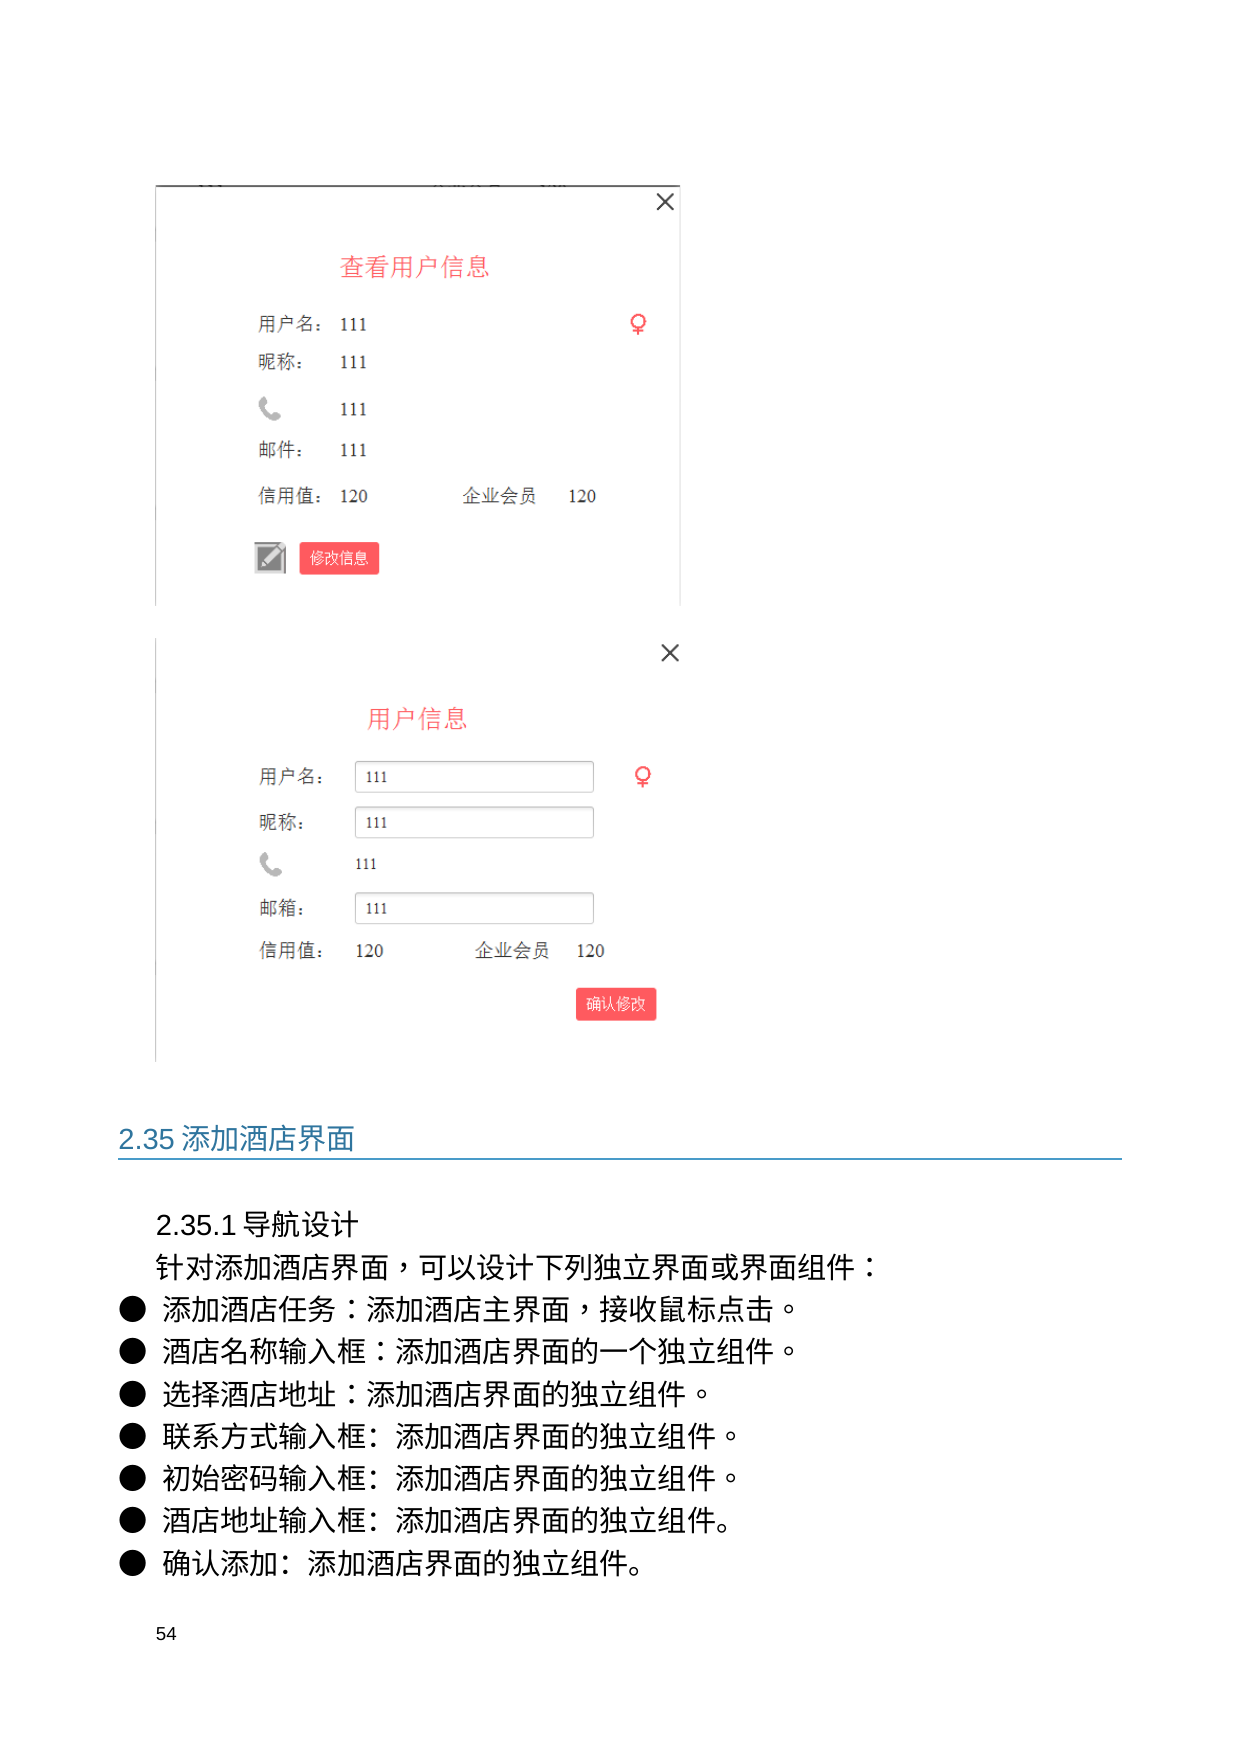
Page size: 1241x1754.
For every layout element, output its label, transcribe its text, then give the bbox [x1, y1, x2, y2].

list 联系方式输入框：添加酒店界面的独立组件。 [118, 1413, 1122, 1456]
list 确认添加：添加酒店界面的独立组件。 [118, 1540, 1122, 1582]
list 选择酒店地址：添加酒店界面的独立组件。 [118, 1371, 1122, 1413]
subtitle 2.35添加酒店界面 [118, 1116, 1122, 1158]
picture [155, 185, 680, 606]
list 酒店名称输入框：添加酒店界面的一个独立组件。 [118, 1329, 1122, 1371]
list 初始密码输入框：添加酒店界面的独立组件。 [118, 1456, 1122, 1498]
text 2.35.1导航设计 [118, 1202, 1122, 1244]
list 酒店地址输入框：添加酒店界面的独立组件。 [118, 1498, 1122, 1540]
text 针对添加酒店界面，可以设计下列独立界面或界面组件： [118, 1244, 1122, 1286]
picture [155, 638, 685, 1062]
list 添加酒店任务：添加酒店主界面，接收鼠标点击。 [118, 1286, 1122, 1329]
